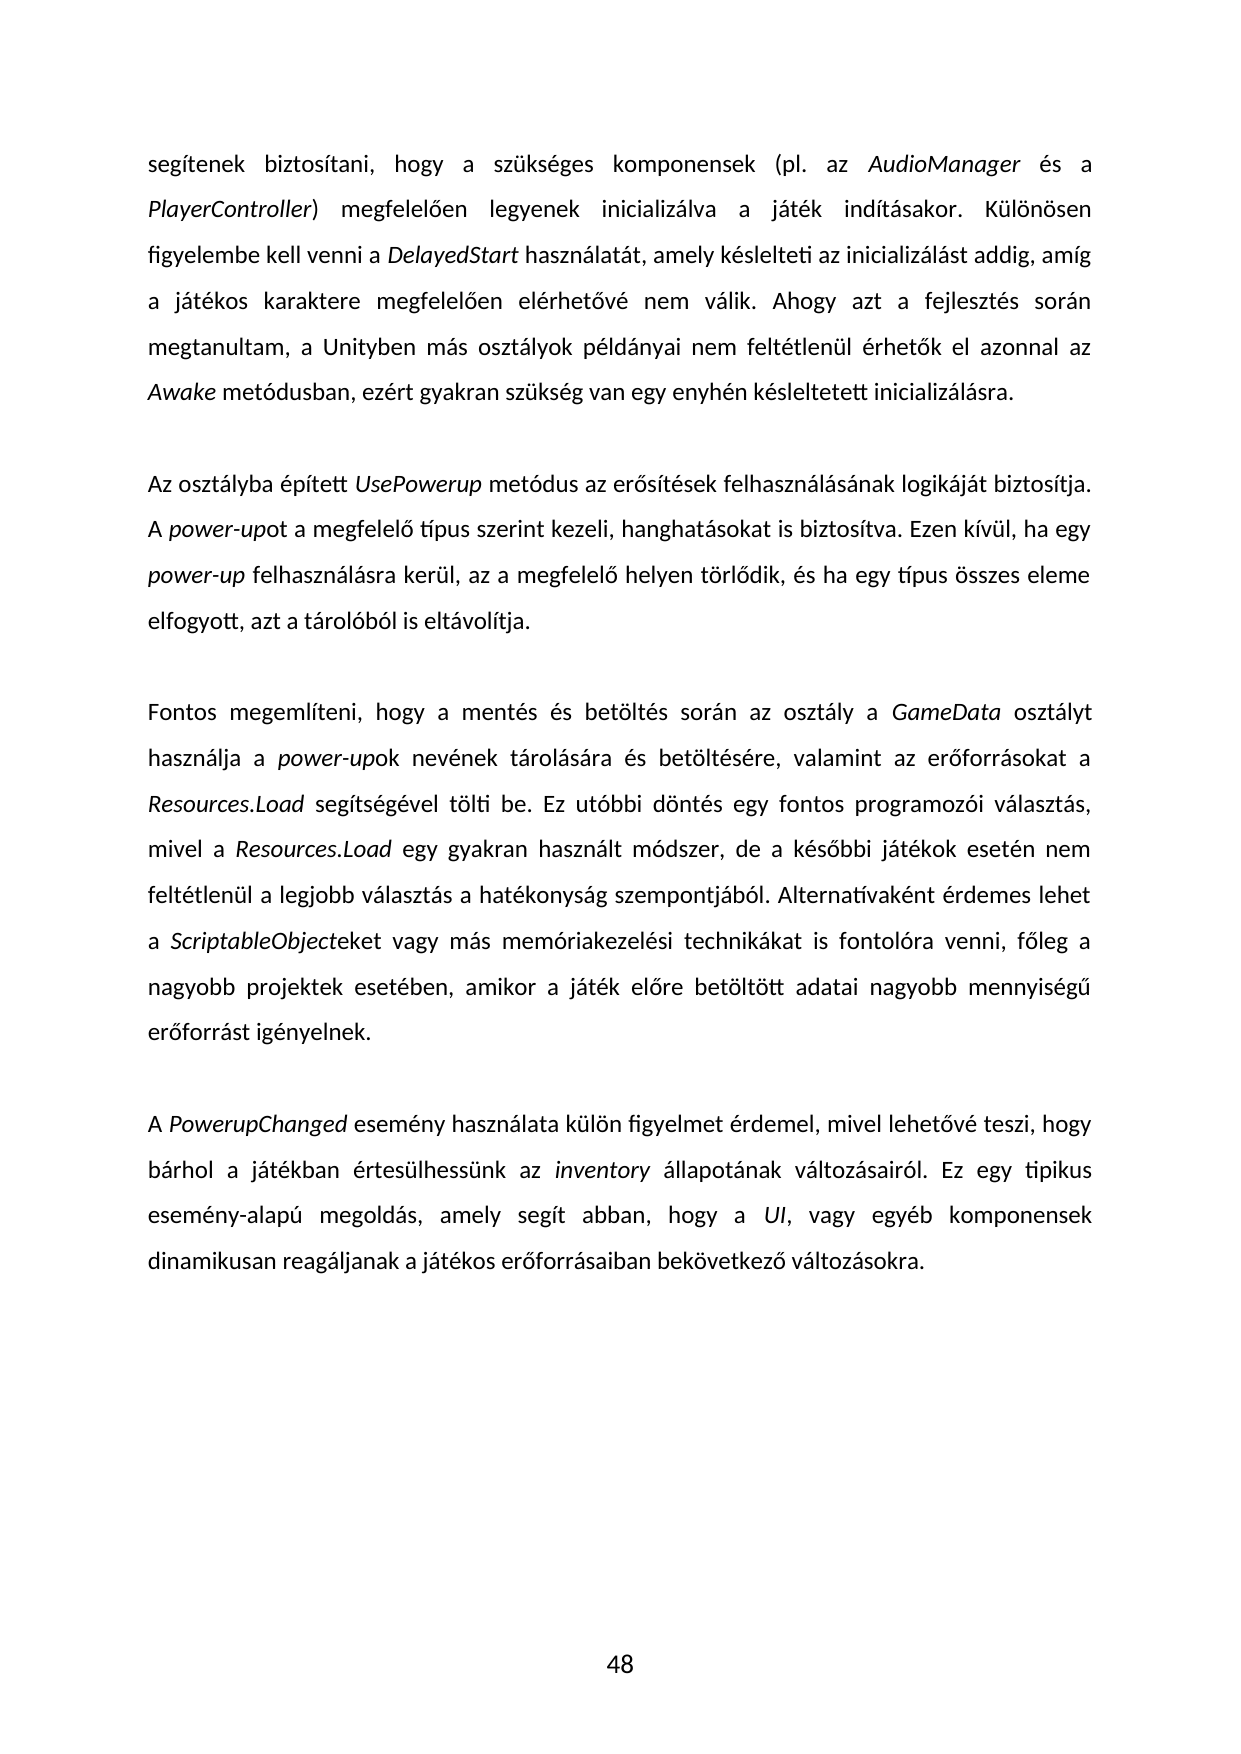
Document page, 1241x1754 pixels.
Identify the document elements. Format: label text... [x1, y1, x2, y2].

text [148, 148, 1092, 407]
text A PowerupChanged esemény használata külön figyelmet érdemel, mivel lehetővé teszi, hogy bárhol a játékban értesülhessünk az inventory állapotának változásairól. Ez egy tipikus esemény-alapú megoldás, amely segít abban, hogy a UI, vagy egyéb komponensek dinamikusan reagáljanak a játékos erőforrásaiban bekövetkező változásokra. [148, 1108, 1092, 1276]
text Fontos megemlíteni, hogy a mentés és betöltés során az osztály a GameData osztályt használja a power-upok nevének tárolására és betöltésére, valamint az erőforrásokat a Resources.Load segítségével tölti be. Ez utóbbi döntés egy fontos programozói választás, mivel a Resources.Load egy gyakran használt módszer, de a későbbi játékok esetén nem feltétlenül a legjobb választás a hatékonyság szempontjából. Alternatívaként érdemes lehet a ScriptableObjecteket vagy más memóriakezelési technikákat is fontolóra venni, főleg a nagyobb projektek esetében, amikor a játék előre betöltött adatai nagyobb mennyiségű erőforrást igényelnek. [148, 696, 1092, 1047]
text Az osztályba épített UsePowerup metódus az erősítések felhasználásának logikáját biztosítja. A power-upot a megfelelő típus szerint kezeli, hanghatásokat is biztosítva. Ezen kívül, ha egy power-up felhasználásra kerül, az a megfelelő helyen törlődik, és ha egy típus összes eleme elfogyott, azt a tárolóból is eltávolítja. [148, 468, 1092, 636]
